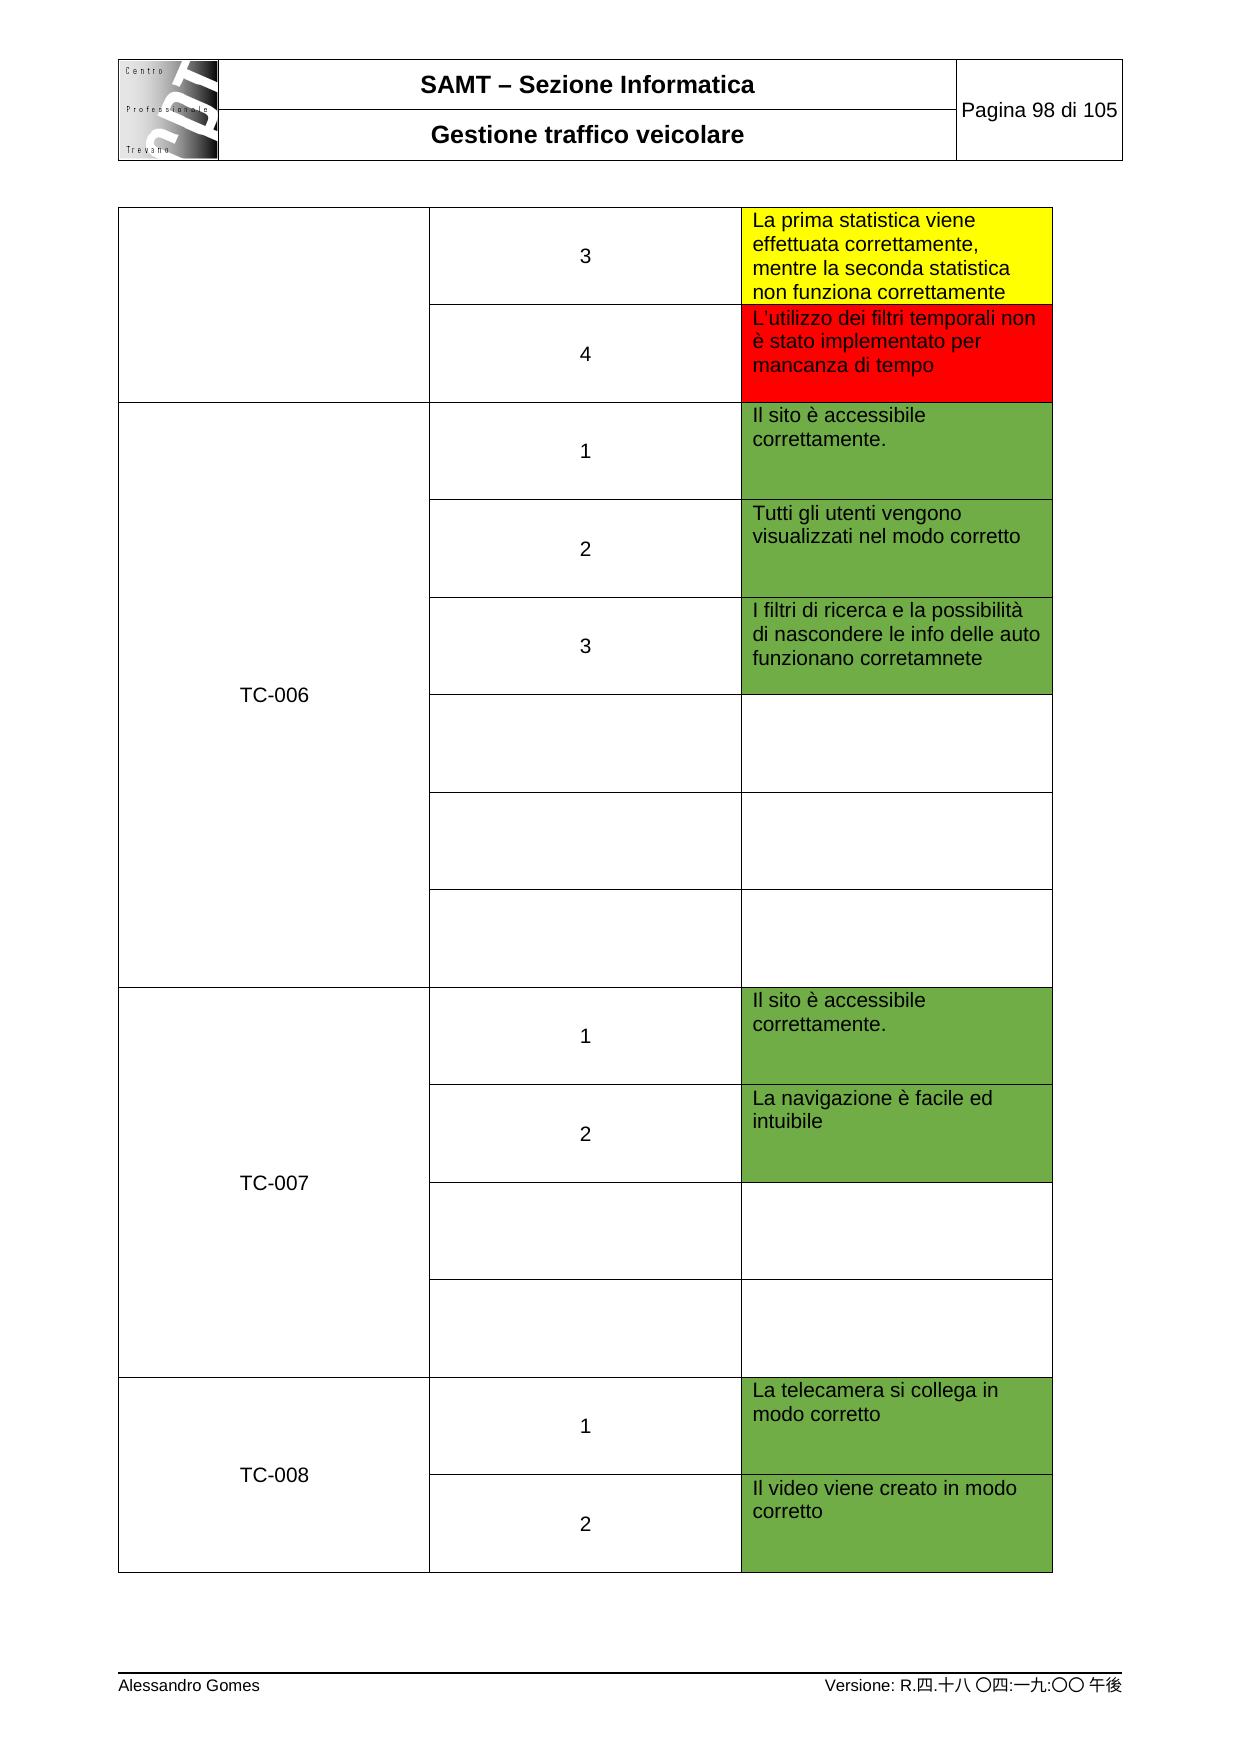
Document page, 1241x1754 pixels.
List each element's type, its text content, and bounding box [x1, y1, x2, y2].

table_cell 1 [430, 988, 741, 1084]
table_cell L’utilizzo dei filtri temporali non è stato implementato per mancanza di tempo [742, 305, 1052, 402]
table_cell 1 [430, 1378, 741, 1474]
table_cell 3 [430, 598, 741, 694]
table_cell La prima statistica viene effettuata correttamente, mentre la seconda statistica non funziona correttamente [742, 208, 1052, 304]
table_cell [742, 793, 1052, 889]
table_cell Il video viene creato in modo corretto [742, 1475, 1052, 1572]
table_cell 2 [430, 1085, 741, 1182]
table_cell Il sito è accessibile correttamente. [742, 403, 1052, 499]
table_cell [742, 890, 1052, 987]
table_cell Tutti gli utenti vengono visualizzati nel modo corretto [742, 500, 1052, 597]
table_cell [742, 1183, 1052, 1279]
table_cell TC-008 [119, 1378, 429, 1572]
table_cell Il sito è accessibile correttamente. [742, 988, 1052, 1084]
table_cell La telecamera si collega in modo corretto [742, 1378, 1052, 1474]
table_cell 4 [430, 305, 741, 402]
table_cell [430, 1183, 741, 1279]
table_cell TC-007 [119, 988, 429, 1377]
table_cell 2 [430, 1475, 741, 1572]
table_cell 2 [430, 500, 741, 597]
table_cell [742, 1280, 1052, 1377]
table_cell [430, 695, 741, 792]
table_cell I filtri di ricerca e la possibilità di nascondere le info delle auto funzionano corretamnete [742, 598, 1052, 694]
picture [118, 60, 218, 159]
table_cell TC-006 [119, 403, 429, 987]
table_cell [742, 695, 1052, 792]
table_cell [430, 793, 741, 889]
table_cell [430, 890, 741, 987]
table_cell 3 [430, 208, 741, 304]
table_cell [430, 1280, 741, 1377]
table_cell La navigazione è facile ed intuibile [742, 1085, 1052, 1182]
table_cell 1 [430, 403, 741, 499]
